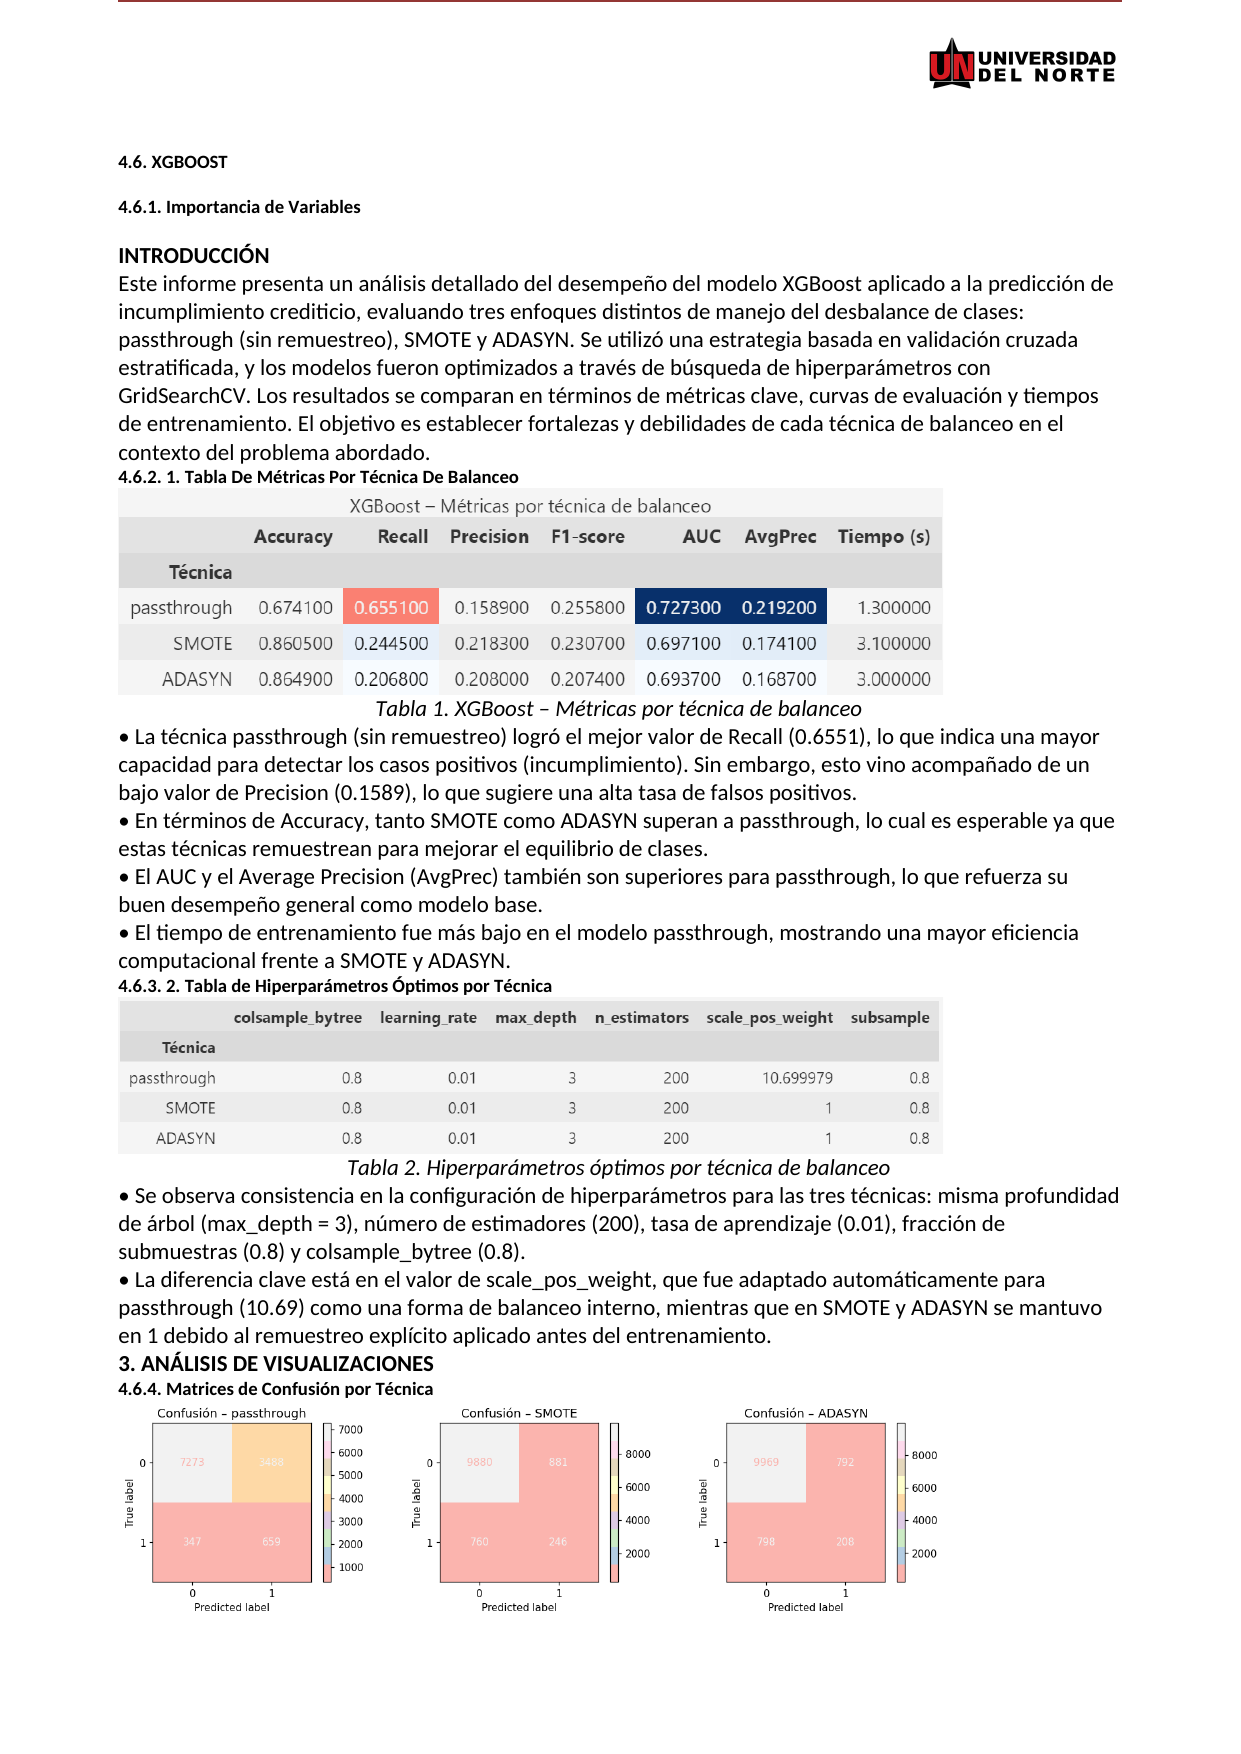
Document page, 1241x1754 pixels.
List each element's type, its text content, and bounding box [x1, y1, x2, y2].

subtitle 2. Tabla de Hiperparámetros Óptimos por Técnica [0, 974, 1122, 997]
text • Se observa consistencia en la configuración de hiperparámetros para las tres técnicas: misma profundidad de árbol (max_depth = 3), número de estimadores (200), tasa de aprendizaje (0.01), fracción de submuestras (0.8) y colsample_bytree (0.8). • La diferencia clave está en el valor de scale_pos_weight, que fue adaptado automáticamente para passthrough (10.69) como una forma de balanceo interno, mientras que en SMOTE y ADASYN se mantuvo en 1 debido al remuestreo explícito aplicado antes del entrenamiento. [118, 1181, 1122, 1349]
subtitle Importancia de Variables [0, 196, 1122, 218]
subtitle Matrices de Confusión por Técnica [0, 1377, 1122, 1400]
picture [118, 488, 944, 695]
text 3. ANÁLISIS DE VISUALIZACIONES [118, 1349, 1122, 1377]
text Tabla 2. Hiperparámetros óptimos por técnica de balanceo [118, 1153, 1122, 1181]
subtitle 1. Tabla De Métricas Por Técnica De Balanceo [0, 466, 1122, 488]
picture [118, 997, 944, 1154]
picture [922, 30, 1123, 96]
picture [118, 1400, 944, 1620]
text Este informe presenta un análisis detallado del desempeño del modelo XGBoost aplicado a la predicción de incumplimiento crediticio, evaluando tres enfoques distintos de manejo del desbalance de clases: passthrough (sin remuestreo), SMOTE y ADASYN. Se utilizó una estrategia basada en validación cruzada estratificada, y los modelos fueron optimizados a través de búsqueda de hiperparámetros con GridSearchCV. Los resultados se comparan en términos de métricas clave, curvas de evaluación y tiempos de entrenamiento. El objetivo es establecer fortalezas y debilidades de cada técnica de balanceo en el contexto del problema abordado. [118, 269, 1122, 466]
text Tabla 1. XGBoost – Métricas por técnica de balanceo [118, 694, 1122, 722]
subtitle XGBOOST [0, 150, 1122, 173]
text • La técnica passthrough (sin remuestreo) logró el mejor valor de Recall (0.6551), lo que indica una mayor capacidad para detectar los casos positivos (incumplimiento). Sin embargo, esto vino acompañado de un bajo valor de Precision (0.1589), lo que sugiere una alta tasa de falsos positivos. • En términos de Accuracy, tanto SMOTE como ADASYN superan a passthrough, lo cual es esperable ya que estas técnicas remuestrean para mejorar el equilibrio de clases. • El AUC y el Average Precision (AvgPrec) también son superiores para passthrough, lo que refuerza su buen desempeño general como modelo base. • El tiempo de entrenamiento fue más bajo en el modelo passthrough, mostrando una mayor eficiencia computacional frente a SMOTE y ADASYN. [118, 722, 1122, 974]
text INTRODUCCIÓN [118, 241, 1122, 269]
